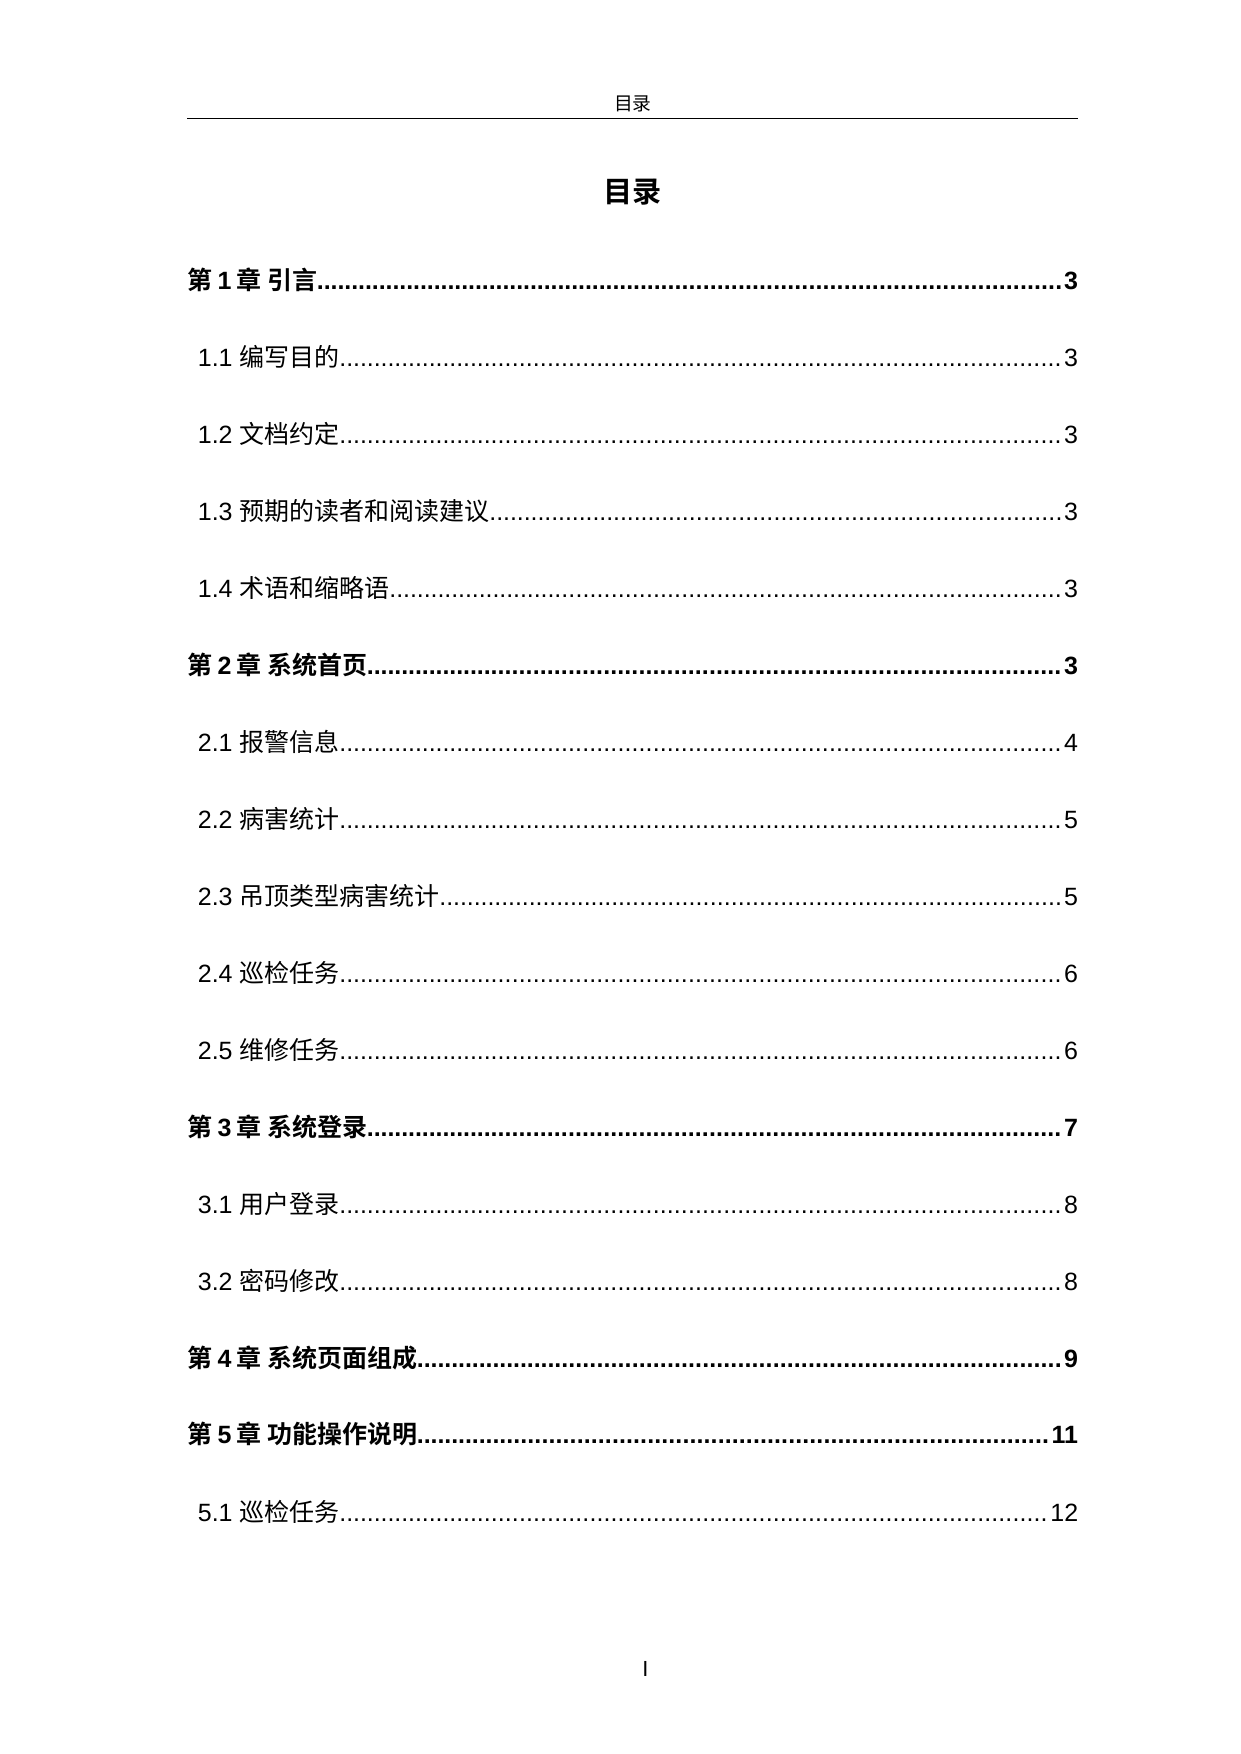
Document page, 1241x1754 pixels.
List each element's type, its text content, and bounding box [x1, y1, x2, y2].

text 1.4 术语和缩略语 3 [198, 552, 1078, 620]
text 3.2 密码修改 8 [198, 1245, 1078, 1313]
text 2.1 报警信息 4 [198, 706, 1078, 774]
text 1.2 文档约定 3 [198, 398, 1078, 466]
text 2.5 维修任务 6 [198, 1014, 1078, 1082]
text 第3章 系统登录 7 [187, 1091, 1078, 1159]
text 第1章 引言 3 [187, 244, 1078, 312]
text 3.1 用户登录 8 [198, 1168, 1078, 1236]
text 2.3 吊顶类型病害统计 5 [198, 860, 1078, 928]
text 5.1 巡检任务 12 [198, 1476, 1078, 1544]
text 目录 [187, 155, 1078, 223]
text 1.1 编写目的 3 [198, 321, 1078, 389]
text 1.3 预期的读者和阅读建议 3 [198, 475, 1078, 543]
text 2.2 病害统计 5 [198, 783, 1078, 851]
text 2.4 巡检任务 6 [198, 937, 1078, 1005]
text 第5章 功能操作说明 11 [187, 1399, 1078, 1467]
text 第2章 系统首页 3 [187, 629, 1078, 697]
text 第4章 系统页面组成 9 [187, 1322, 1078, 1390]
